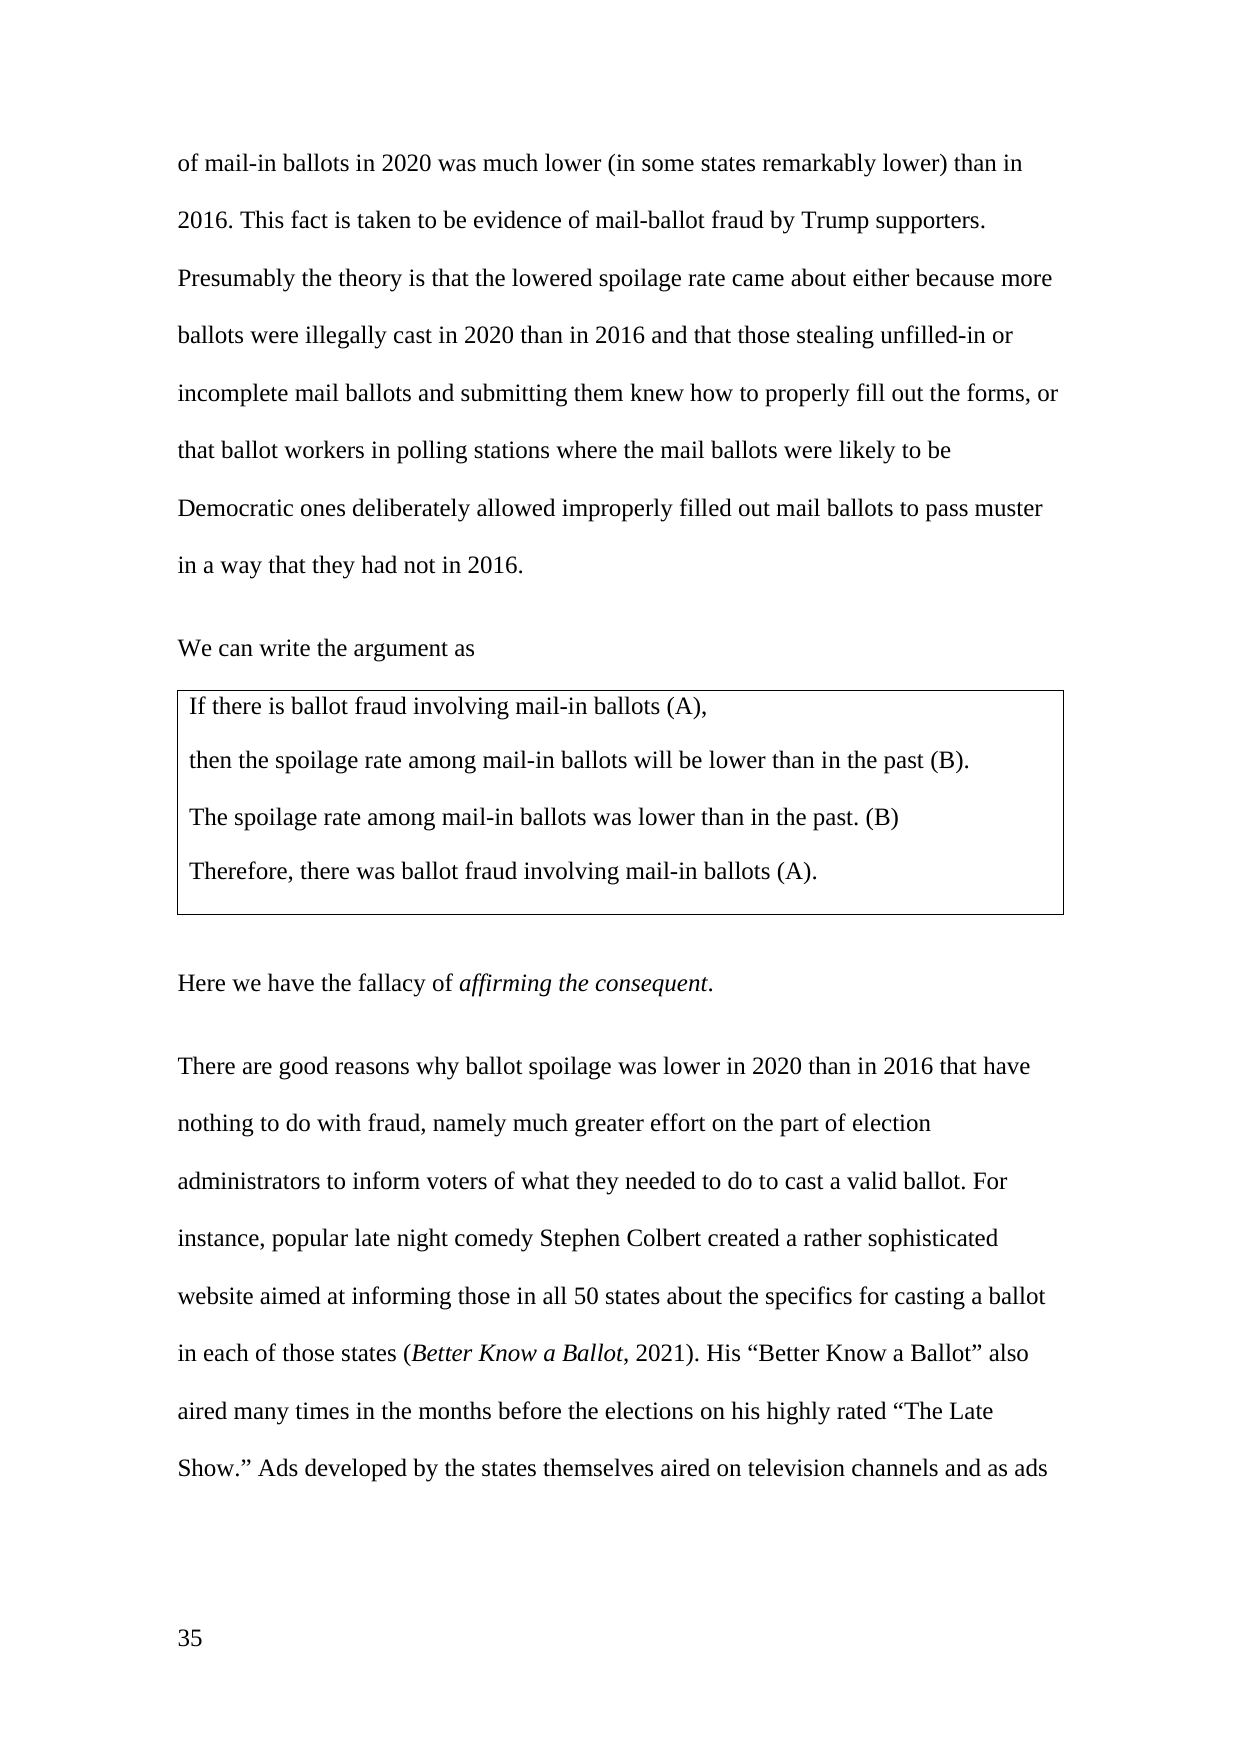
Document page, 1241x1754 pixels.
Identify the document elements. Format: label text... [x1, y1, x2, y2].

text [177, 1051, 1063, 1482]
text Here we have the fallacy of affirming the consequent. [177, 968, 1063, 997]
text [177, 148, 1063, 579]
text We can write the argument as [177, 633, 1063, 661]
table_header If there is ballot fraud involving mail-in ballots (A), then the spoilage rate among mail-in ballots will be lower than in the past (B). The spoilage rate among mail-in ballots was lower than in the past. (B) Therefore, there was ballot fraud involving mail-in ballots (A). [178, 691, 1063, 914]
